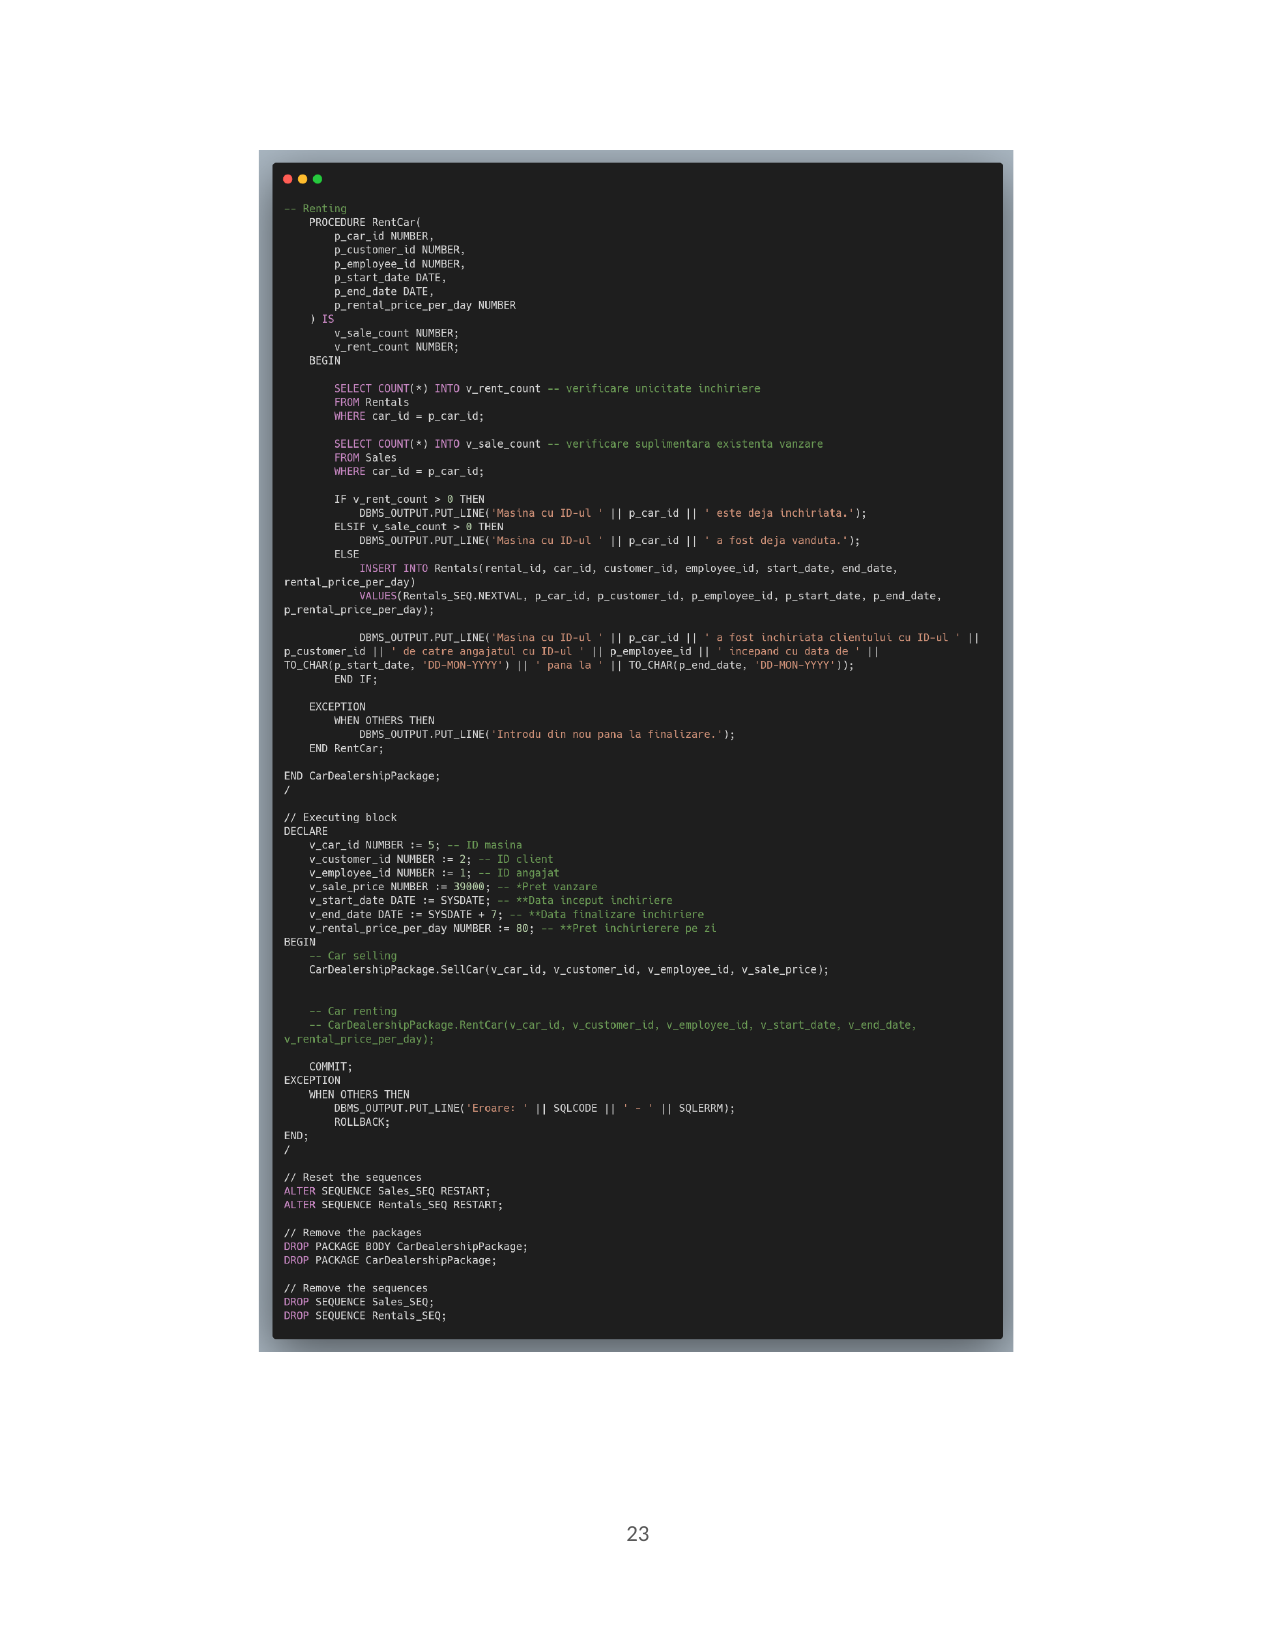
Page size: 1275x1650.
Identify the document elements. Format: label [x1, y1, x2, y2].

picture [257, 150, 1013, 1350]
